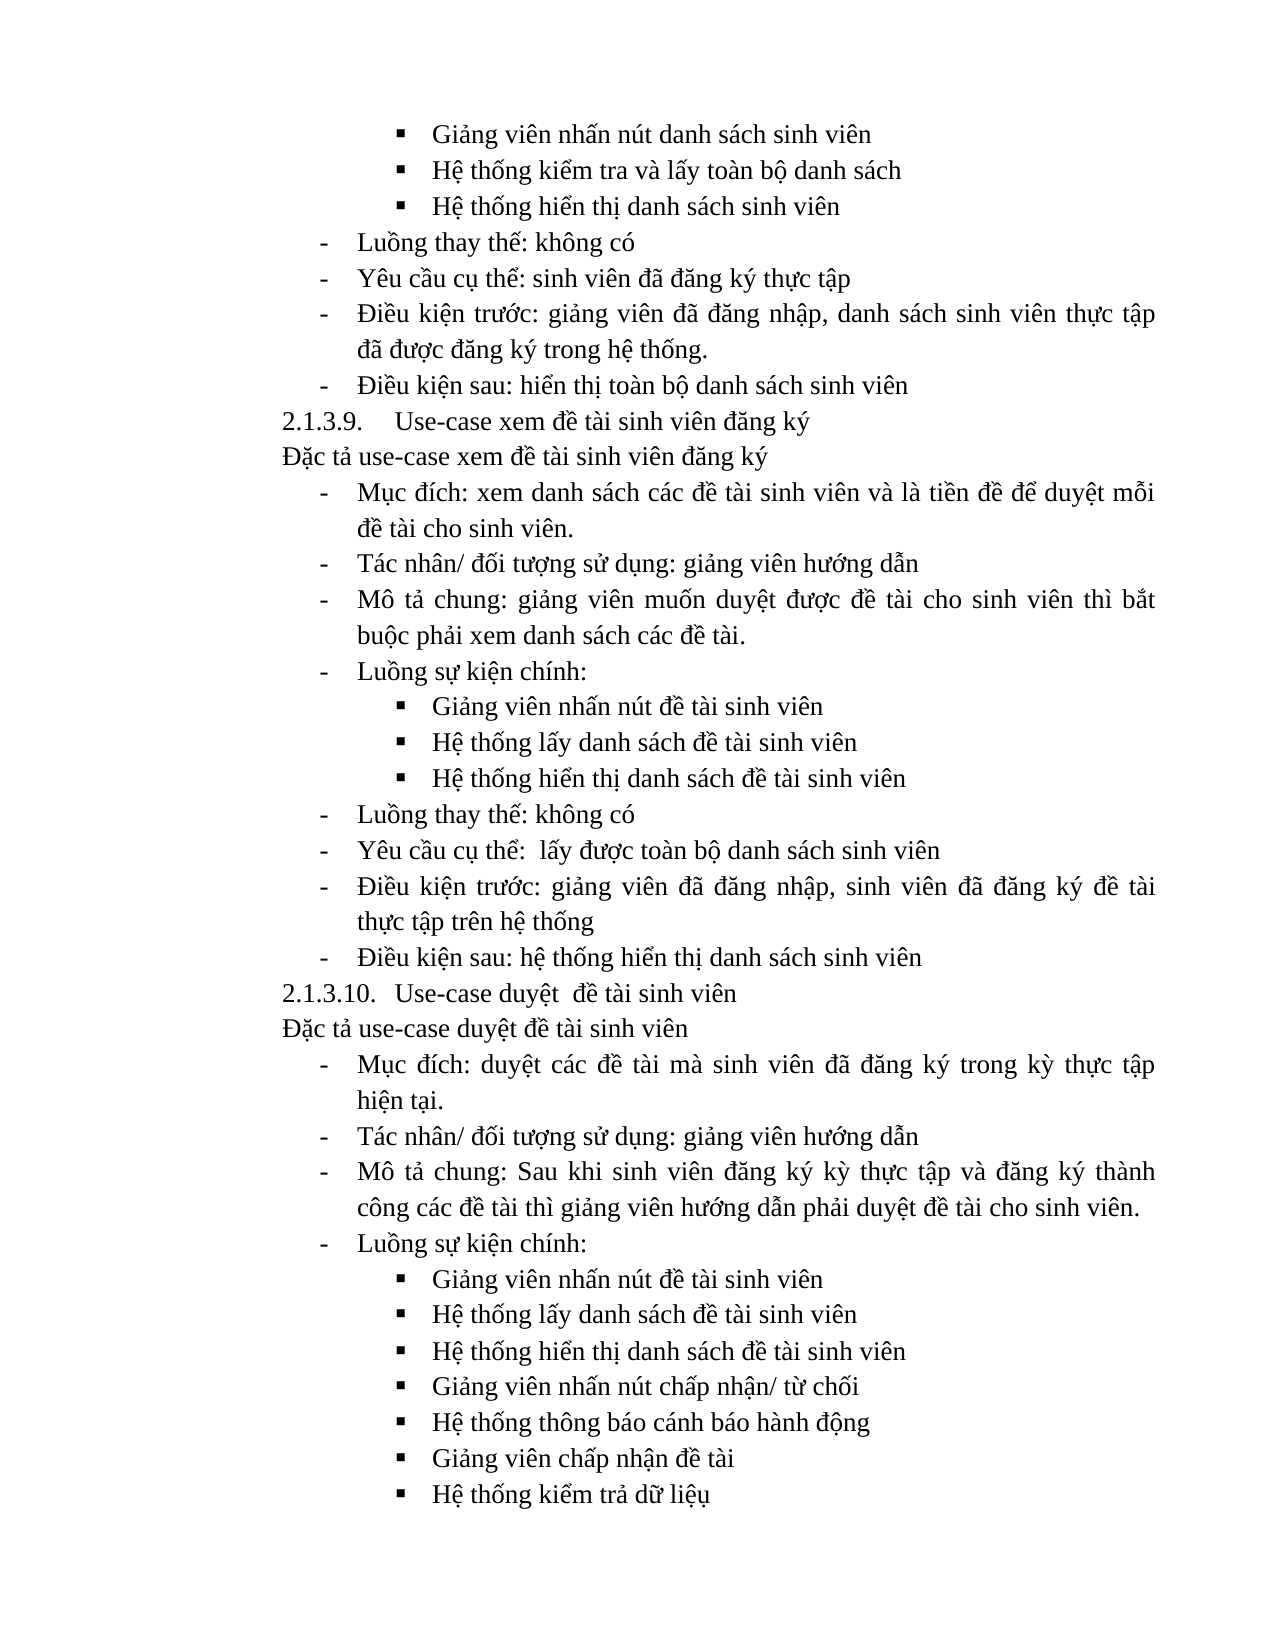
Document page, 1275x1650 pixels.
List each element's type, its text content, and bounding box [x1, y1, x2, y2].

list Điều kiện trước: giảng viên đã đăng nhập, sinh viên đã đăng ký đề tài thực tập trên hệ thống [319, 870, 1157, 937]
list Hệ thống hiển thị danh sách đề tài sinh viên [394, 762, 1157, 793]
list Luồng thay thế: không có [319, 226, 1157, 257]
list Tác nhân/ đối tượng sử dụng: giảng viên hướng dẫn [319, 547, 1157, 579]
list Yêu cầu cụ thể: lấy được toàn bộ danh sách sinh viên [319, 834, 1157, 865]
list Hệ thống hiển thị danh sách đề tài sinh viên [394, 1334, 1157, 1366]
list Giảng viên nhấn nút danh sách sinh viên [394, 118, 1157, 149]
list Giảng viên chấp nhận đề tài [394, 1442, 1157, 1474]
text Đặc tả use-case xem đề tài sinh viên đăng ký [282, 440, 1157, 471]
list Use-case xem đề tài sinh viên đăng ký [282, 404, 1157, 436]
list Điều kiện trước: giảng viên đã đăng nhập, danh sách sinh viên thực tập đã được đăng ký trong hệ thống. [319, 297, 1157, 364]
list Giảng viên nhấn nút chấp nhận/ từ chối [394, 1371, 1157, 1402]
list Luồng sự kiện chính: [319, 655, 1157, 686]
list Hệ thống lấy danh sách đề tài sinh viên [394, 1299, 1157, 1330]
list Điều kiện sau: hệ thống hiển thị danh sách sinh viên [319, 941, 1157, 972]
list Hệ thống hiển thị danh sách sinh viên [394, 190, 1157, 221]
list Hệ thống kiểm trả dữ liệụ [394, 1478, 1157, 1509]
list Mô tả chung: giảng viên muốn duyệt được đề tài cho sinh viên thì bắt buộc phải xem danh sách các đề tài. [319, 583, 1157, 650]
list Luồng thay thế: không có [319, 798, 1157, 829]
list Điều kiện sau: hiển thị toàn bộ danh sách sinh viên [319, 369, 1157, 400]
list Mục đích: xem danh sách các đề tài sinh viên và là tiền đề để duyệt mỗi đề tài cho sinh viên. [319, 476, 1157, 543]
list Use-case duyệt đề tài sinh viên [282, 977, 1157, 1008]
list Giảng viên nhấn nút đề tài sinh viên [394, 1263, 1157, 1294]
list Mô tả chung: Sau khi sinh viên đăng ký kỳ thực tập và đăng ký thành công các đề tài thì giảng viên hướng dẫn phải duyệt đề tài cho sinh viên. [319, 1156, 1157, 1222]
list Hệ thống thông báo cánh báo hành động [394, 1406, 1157, 1438]
list Yêu cầu cụ thể: sinh viên đã đăng ký thực tập [319, 262, 1157, 293]
list Mục đích: duyệt các đề tài mà sinh viên đã đăng ký trong kỳ thực tập hiện tại. [319, 1048, 1157, 1115]
list Hệ thống kiểm tra và lấy toàn bộ danh sách [394, 154, 1157, 185]
list Hệ thống lấy danh sách đề tài sinh viên [394, 726, 1157, 758]
text Đặc tả use-case duyệt đề tài sinh viên [282, 1013, 1157, 1044]
list Tác nhân/ đối tượng sử dụng: giảng viên hướng dẫn [319, 1120, 1157, 1151]
list Luồng sự kiện chính: [319, 1227, 1157, 1258]
list Giảng viên nhấn nút đề tài sinh viên [394, 690, 1157, 722]
